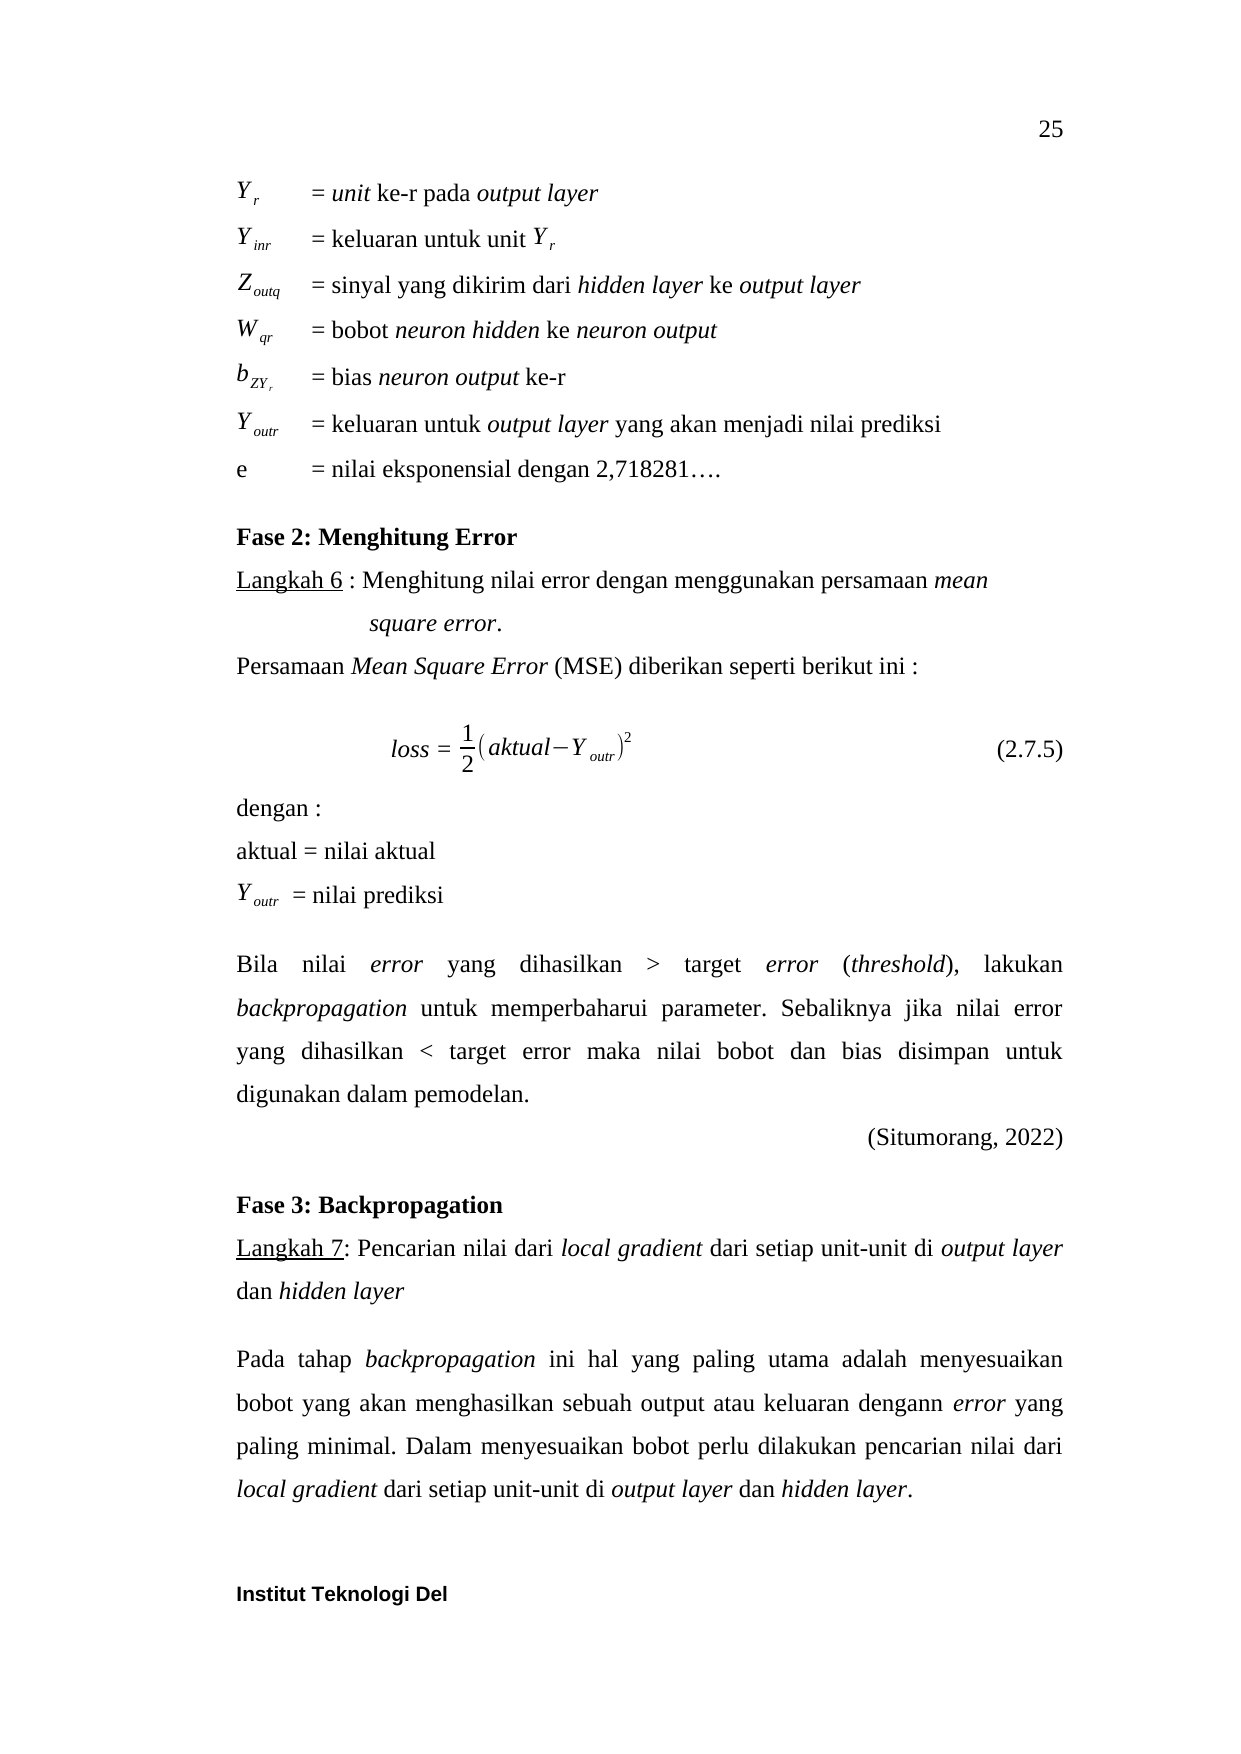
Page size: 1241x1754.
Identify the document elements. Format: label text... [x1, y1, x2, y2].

text Bila nilai error yang dihasilkan > target error (threshold), lakukan backpropagation untuk memperbaharui parameter. Sebaliknya jika nilai error yang dihasilkan < target error maka nilai bobot dan bias disimpan untuk digunakan dalam pemodelan. [236, 949, 1063, 1108]
text aktual = nilai aktual [236, 836, 1063, 864]
text Fase 3: Backpropagation [236, 1190, 1063, 1219]
text Pada tahap backpropagation ini hal yang paling utama adalah menyesuaikan bobot yang akan menghasilkan sebuah output atau keluaran dengann error yang paling minimal. Dalam menyesuaikan bobot perlu dilakukan pencarian nilai dari local gradient dari setiap unit-unit di output layer dan hidden layer. [236, 1344, 1063, 1503]
text Fase 2: Menghitung Error [236, 522, 1063, 551]
text = bias neuron output ke-r [236, 360, 1063, 393]
text square error. [369, 608, 1063, 637]
text e = nilai eksponensial dengan 2,718281…. [236, 454, 1063, 482]
text = nilai prediksi [236, 879, 1063, 910]
text Persamaan Mean Square Error (MSE) diberikan seperti berikut ini : [236, 651, 1063, 680]
text loss = (2.7.5) [236, 719, 1063, 778]
text = unit ke-r pada output layer [236, 177, 1063, 208]
text = keluaran untuk output layer yang akan menjadi nilai prediksi [236, 408, 1063, 439]
text = keluaran untuk unit [236, 223, 1063, 254]
text = sinyal yang dikirim dari hidden layer ke output layer [236, 268, 1063, 300]
text dengan : [236, 793, 1063, 821]
text Langkah 6 : Menghitung nilai error dengan menggunakan persamaan mean [236, 565, 1063, 594]
text (Situmorang, 2022) [236, 1122, 1063, 1151]
text = bobot neuron hidden ke neuron output [236, 314, 1063, 346]
text Langkah 7: Pencarian nilai dari local gradient dari setiap unit-unit di output layer dan hidden layer [236, 1233, 1063, 1305]
